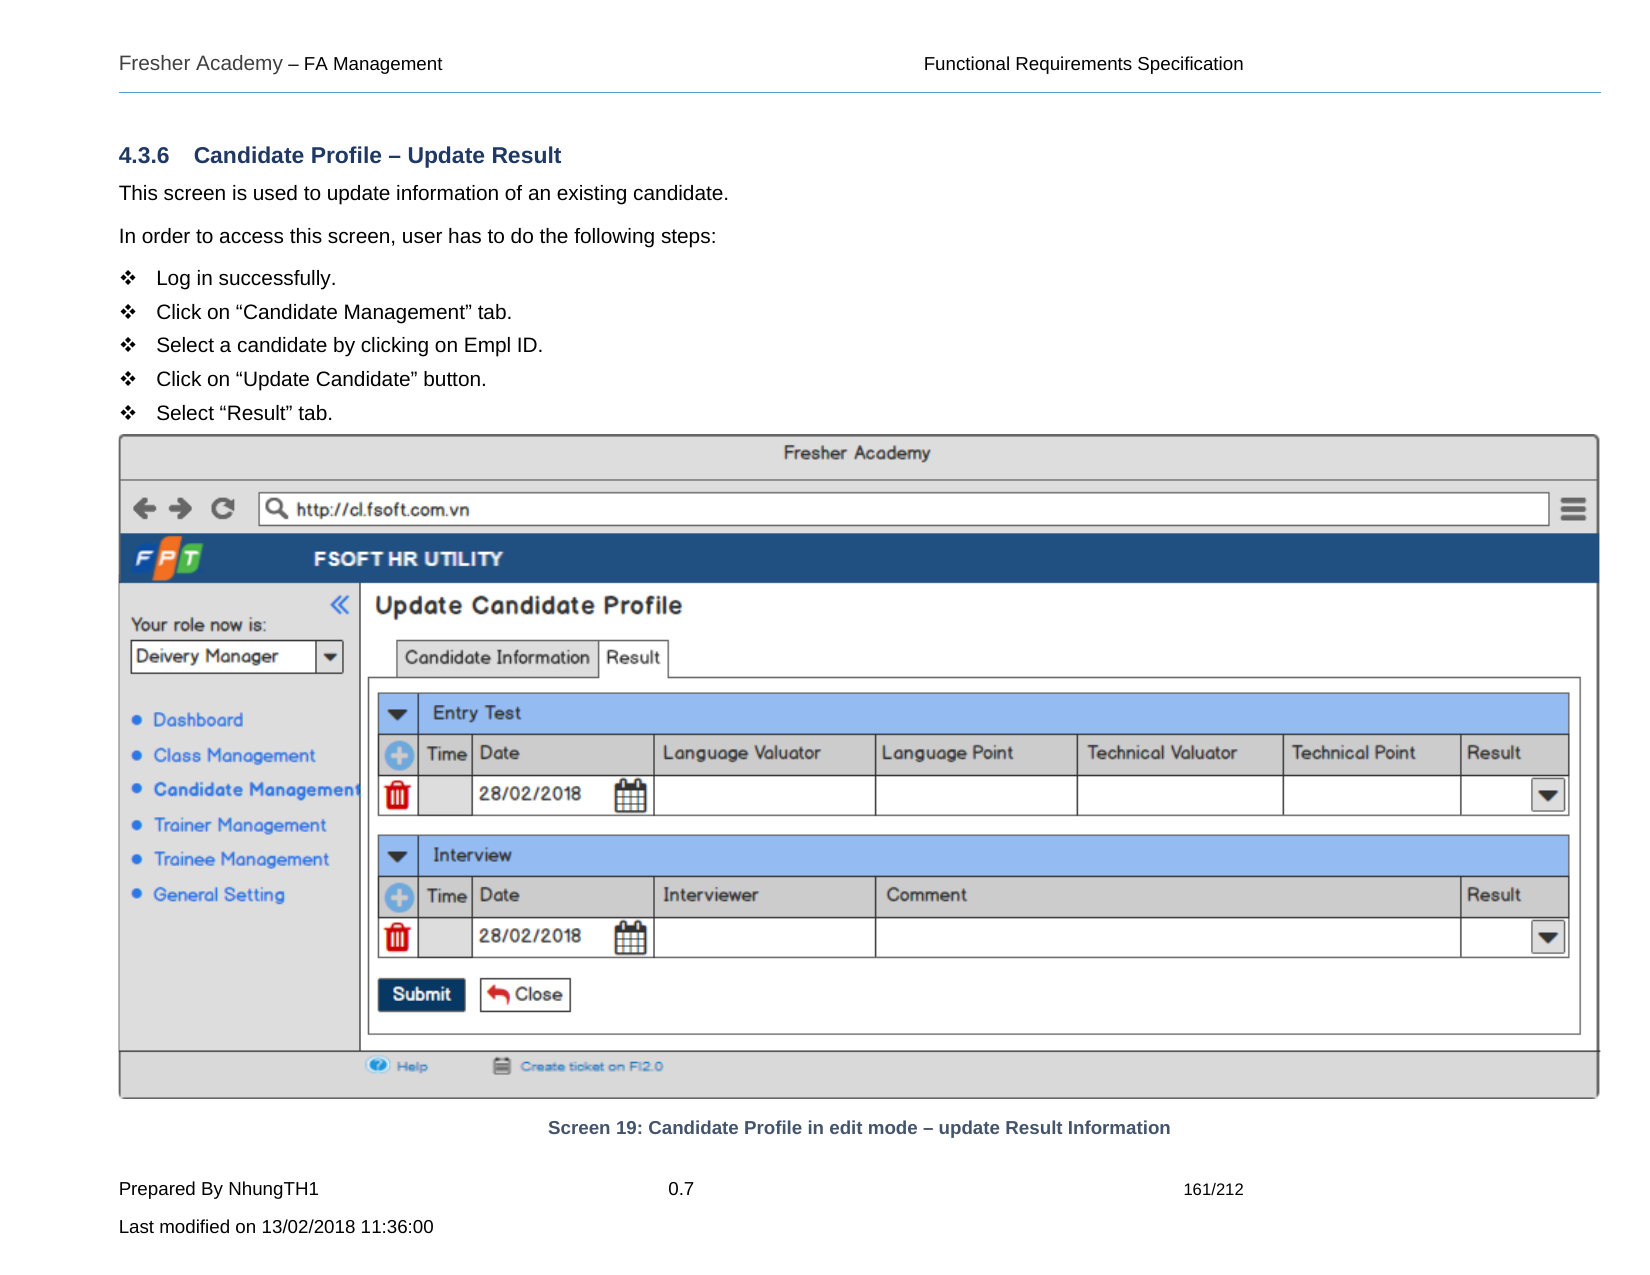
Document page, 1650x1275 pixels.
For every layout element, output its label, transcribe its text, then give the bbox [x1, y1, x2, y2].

list Log in successfully. [118, 266, 1601, 290]
list Click on “Candidate Management” tab. [118, 299, 1601, 323]
text Screen 19: Candidate Profile in edit mode – update Result Information [118, 1117, 1601, 1139]
subtitle Candidate Profile – Update Result [118, 142, 1601, 169]
list Click on “Update Candidate” button. [118, 367, 1601, 391]
list Select “Result” tab. [118, 401, 1601, 425]
text In order to access this screen, user has to do the following steps: [118, 223, 1601, 247]
picture [118, 434, 1601, 1099]
list Select a candidate by clicking on Empl ID. [118, 333, 1601, 357]
text This screen is used to update information of an existing candidate. [118, 181, 1601, 205]
